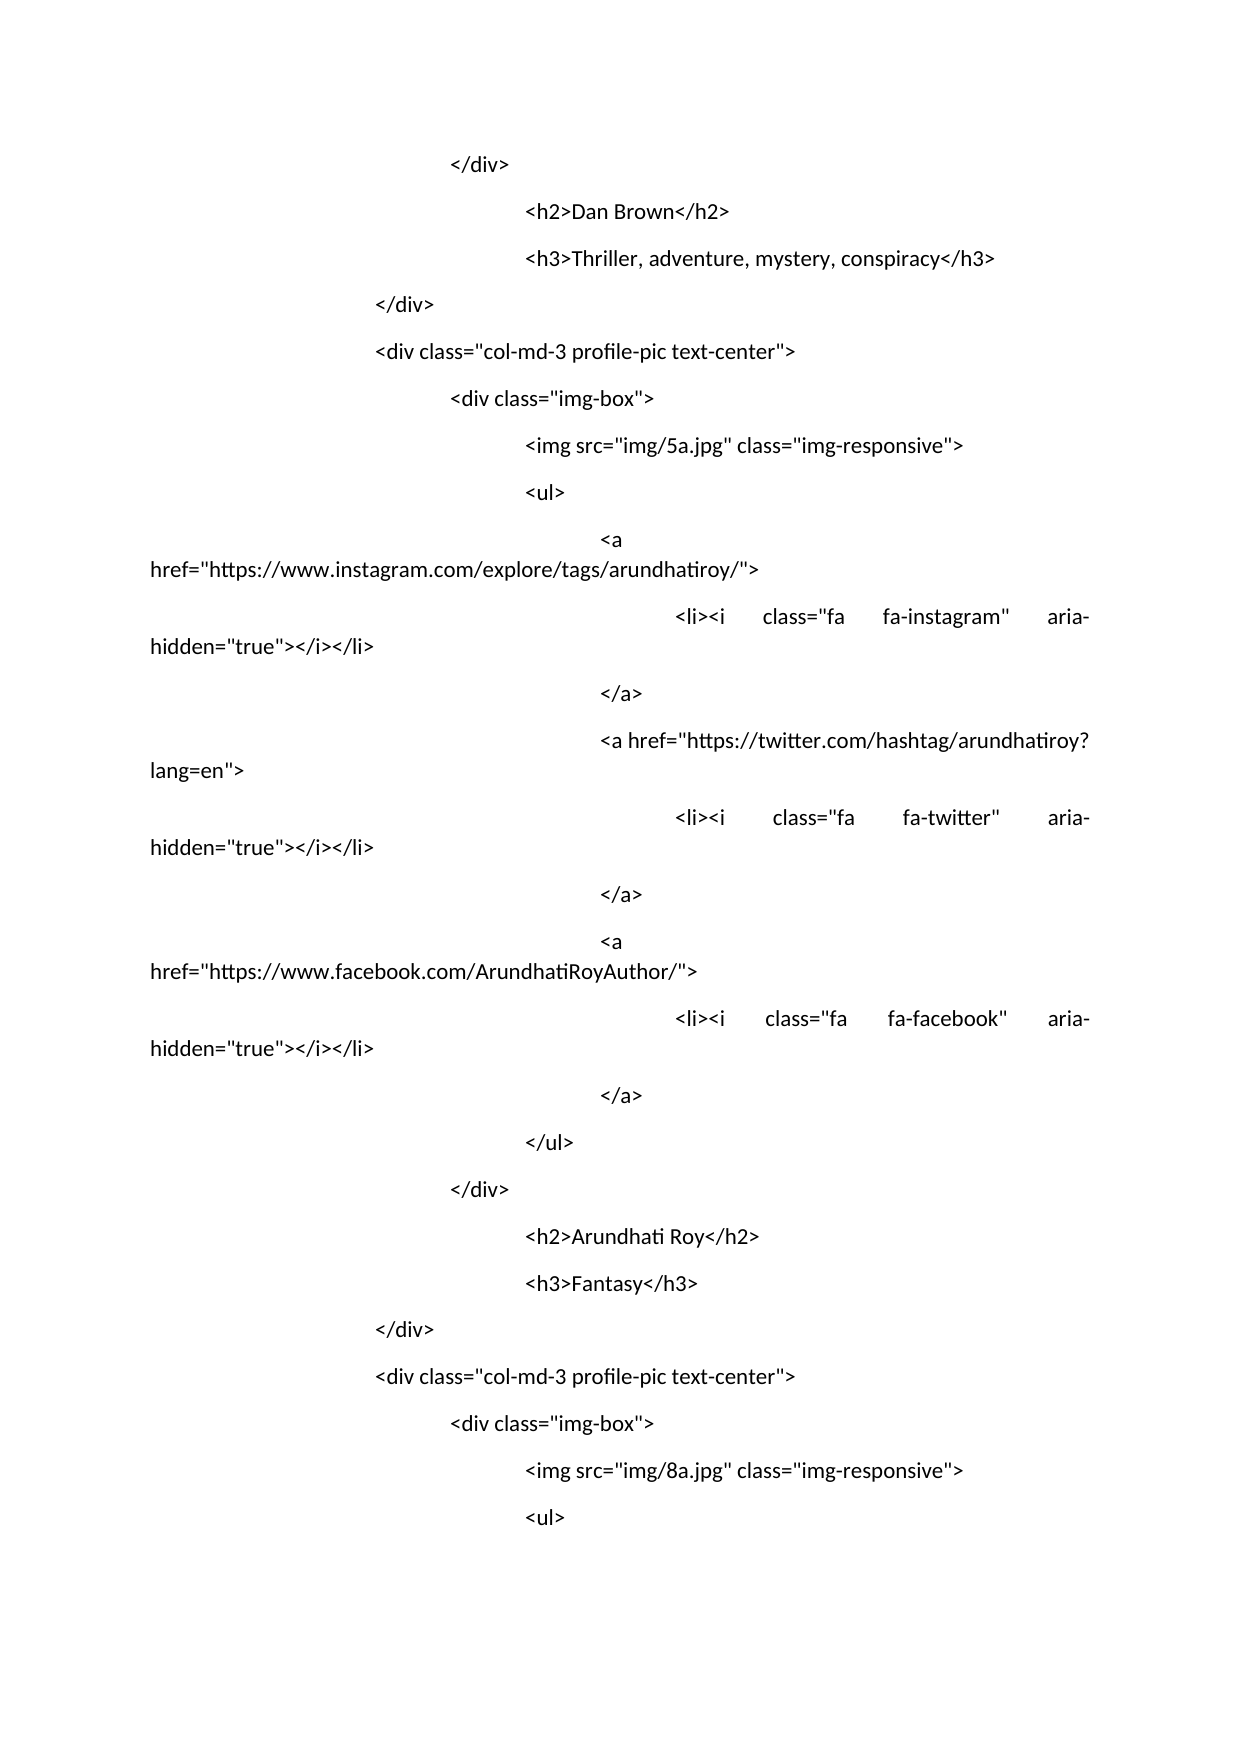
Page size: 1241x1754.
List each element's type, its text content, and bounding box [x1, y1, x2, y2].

text <li><i class="fa fa-facebook" aria-hidden="true"></i></li> [150, 1004, 1090, 1062]
text </a> [150, 880, 1090, 908]
text </ul> [150, 1128, 1090, 1156]
text <h3>Thriller, adventure, mystery, conspiracy</h3> [150, 244, 1090, 272]
text </a> [150, 1081, 1090, 1109]
text <h2>Dan Brown</h2> [150, 197, 1090, 225]
text </a> [150, 679, 1090, 707]
text <ul> [150, 1503, 1090, 1531]
text <div class="img-box"> [150, 384, 1090, 412]
text <img src="img/8a.jpg" class="img-responsive"> [150, 1456, 1090, 1484]
text <a href="https://www.instagram.com/explore/tags/arundhatiroy/"> [150, 525, 1090, 583]
text <li><i class="fa fa-twitter" aria-hidden="true"></i></li> [150, 803, 1090, 861]
text <ul> [150, 478, 1090, 506]
text <img src="img/5a.jpg" class="img-responsive"> [150, 431, 1090, 459]
text <li><i class="fa fa-instagram" aria-hidden="true"></i></li> [150, 602, 1090, 660]
text </div> [150, 291, 1090, 319]
text <div class="col-md-3 profile-pic text-center"> [150, 1362, 1090, 1391]
text <a href="https://www.facebook.com/ArundhatiRoyAuthor/"> [150, 927, 1090, 985]
text <h3>Fantasy</h3> [150, 1269, 1090, 1297]
text </div> [150, 1316, 1090, 1344]
text <div class="col-md-3 profile-pic text-center"> [150, 337, 1090, 366]
text <h2>Arundhati Roy</h2> [150, 1222, 1090, 1250]
text </div> [150, 1175, 1090, 1203]
text <div class="img-box"> [150, 1409, 1090, 1437]
text </div> [150, 150, 1090, 178]
text <a href="https://twitter.com/hashtag/arundhatiroy?lang=en"> [150, 726, 1090, 784]
